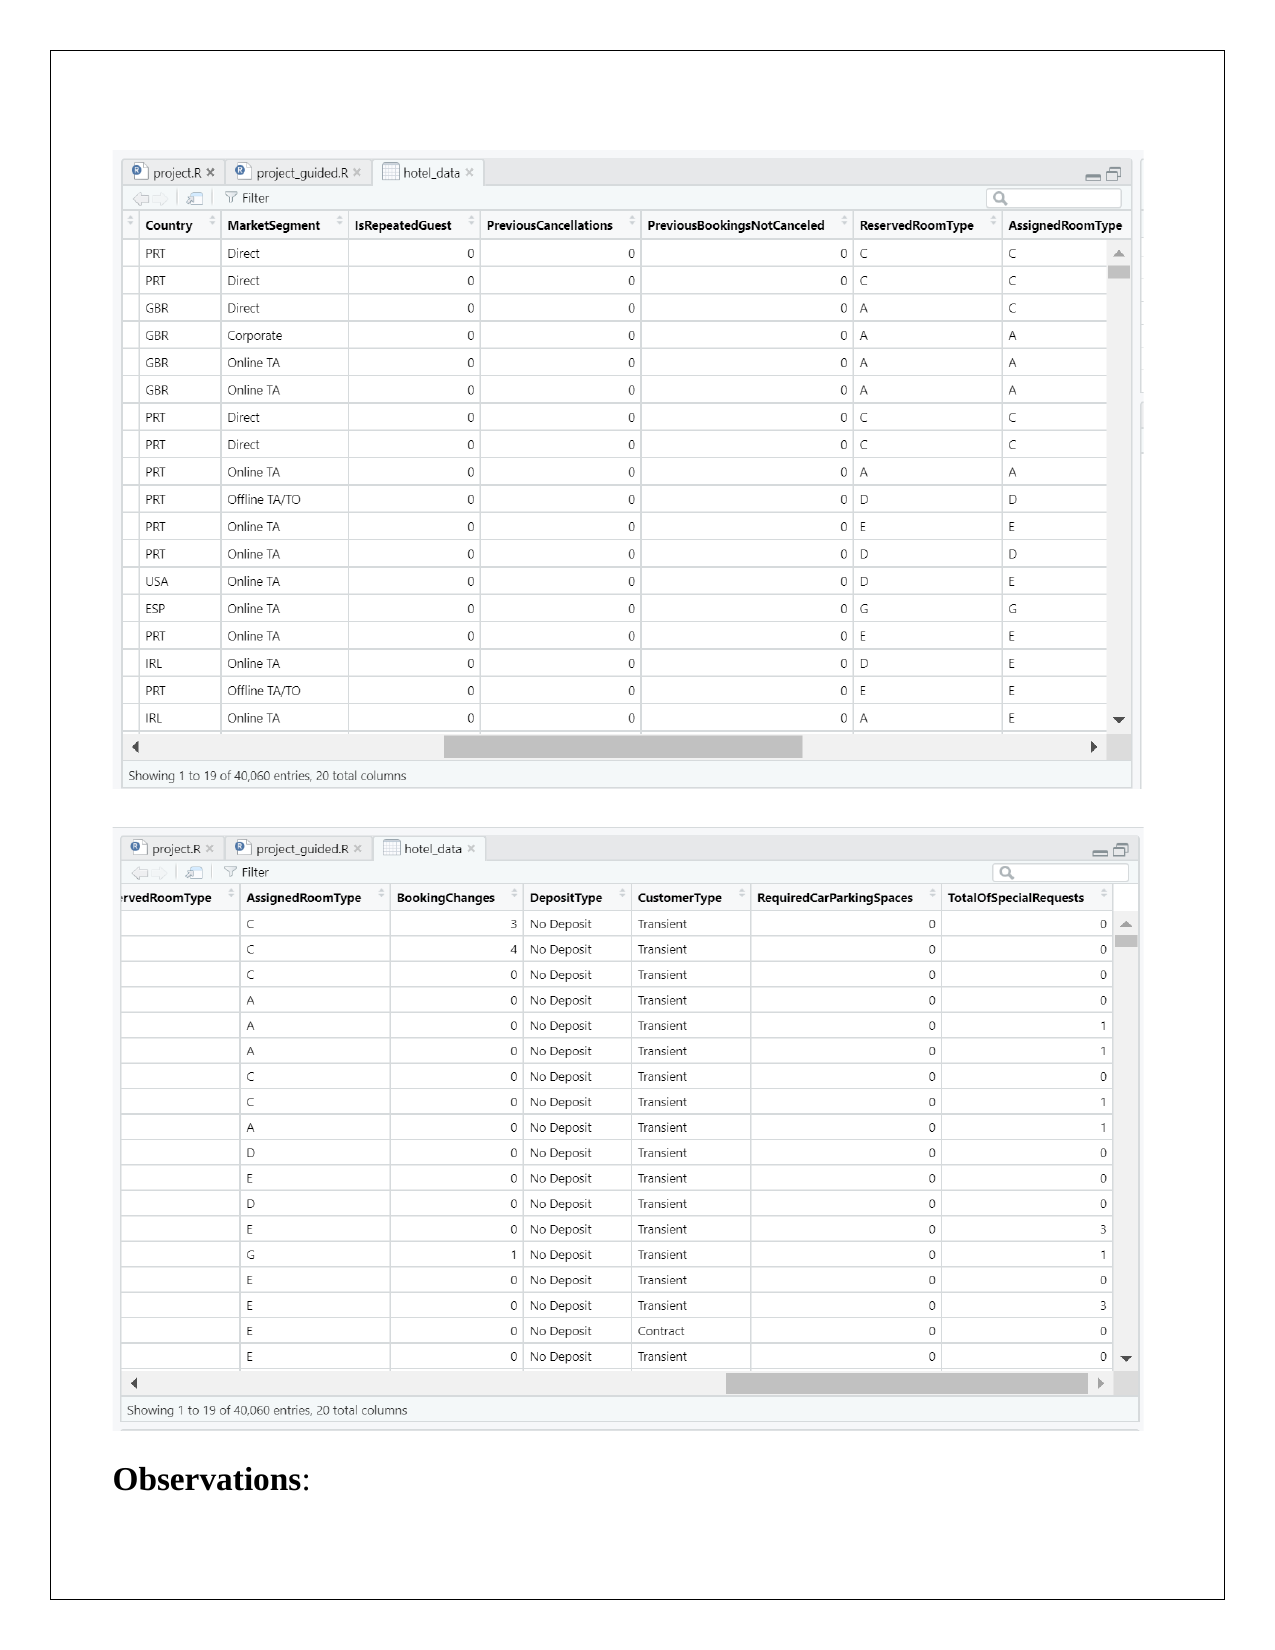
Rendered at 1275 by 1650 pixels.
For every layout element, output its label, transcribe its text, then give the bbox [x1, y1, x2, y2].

picture [112, 827, 1144, 1431]
picture [112, 150, 1144, 789]
text Observations: [112, 1459, 1162, 1498]
